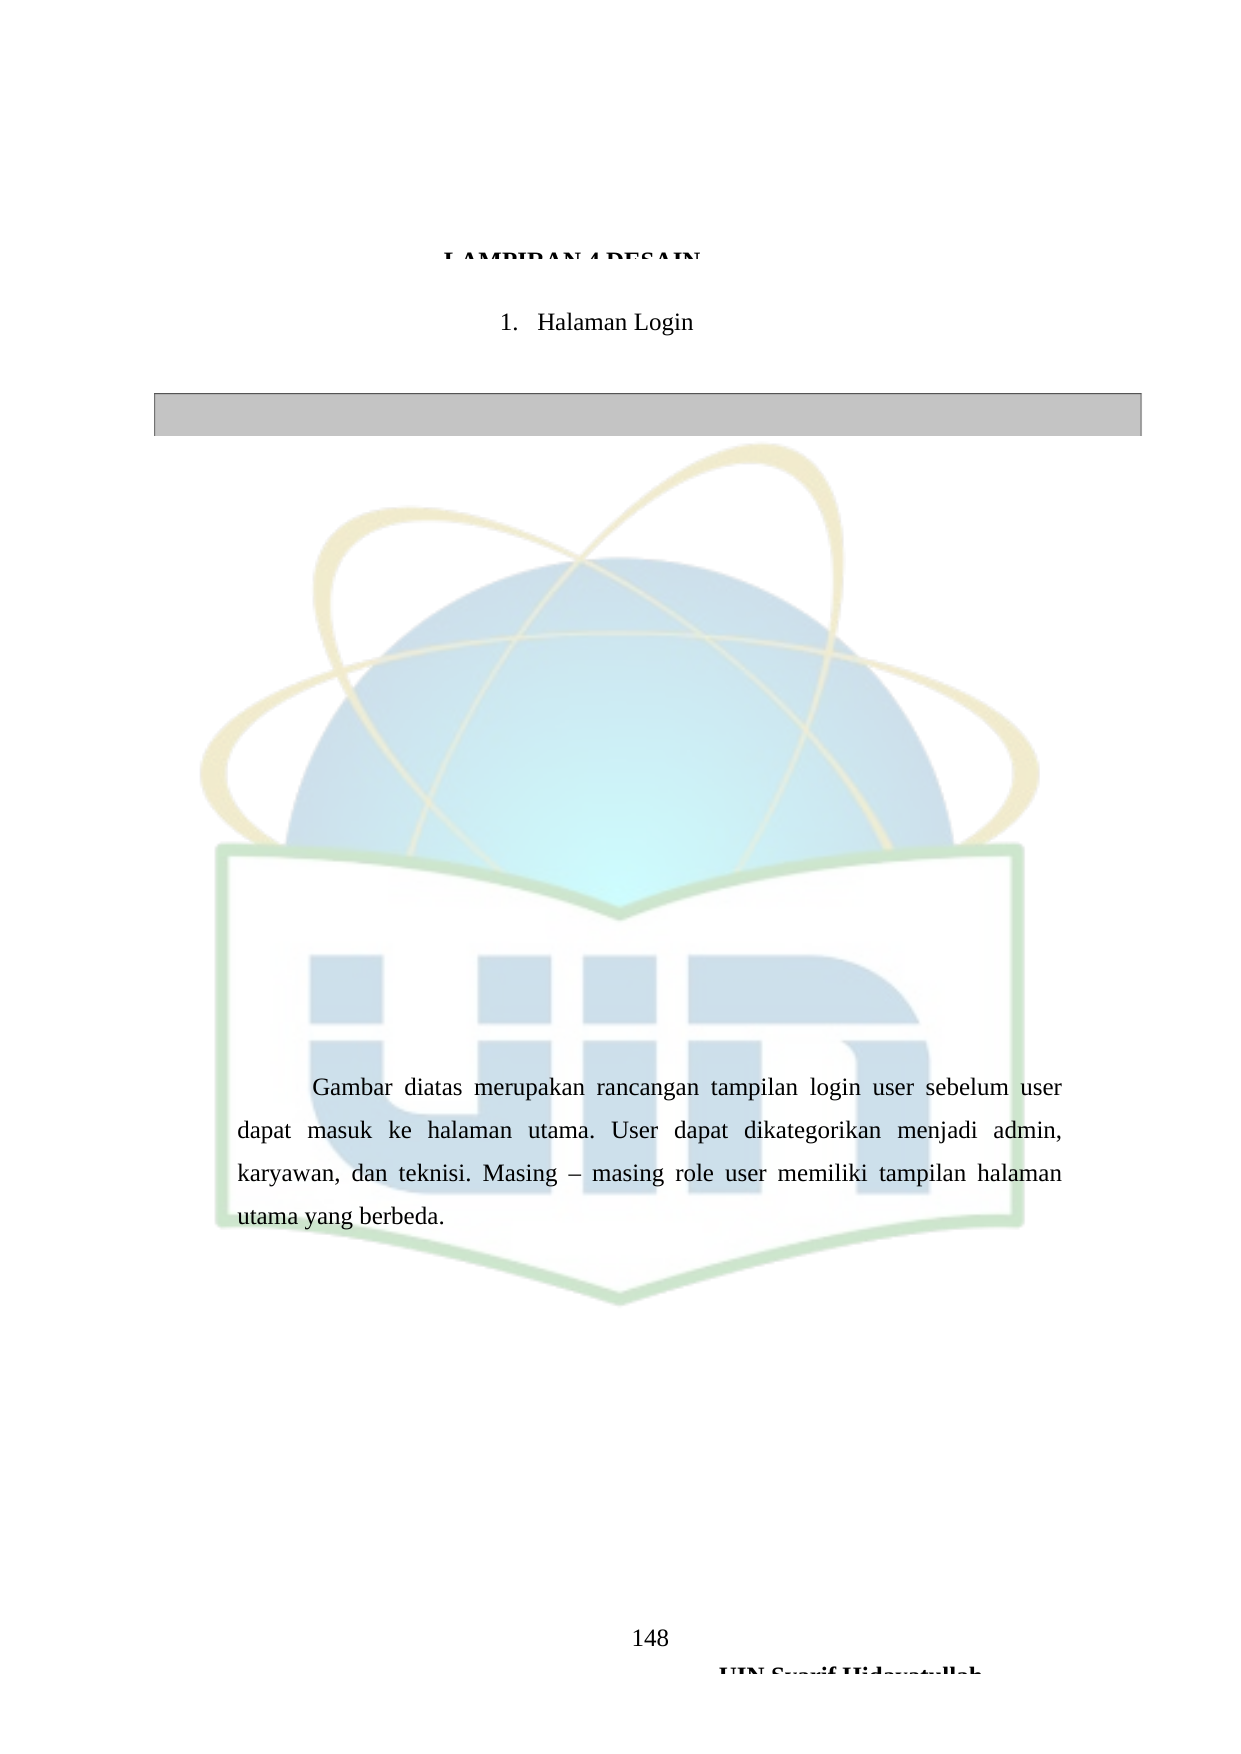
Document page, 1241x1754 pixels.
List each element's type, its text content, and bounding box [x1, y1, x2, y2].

text Gambar diatas merupakan rancangan tampilan login user sebelum user dapat masuk ke halaman utama. User dapat dikategorikan menjadi admin, karyawan, dan teknisi. Masing – masing role user memiliki tampilan halaman utama yang berbeda. [237, 1072, 1063, 1230]
picture [0, 393, 1241, 1316]
text 148 [334, 1623, 966, 1652]
list Halaman Login [499, 307, 1240, 336]
